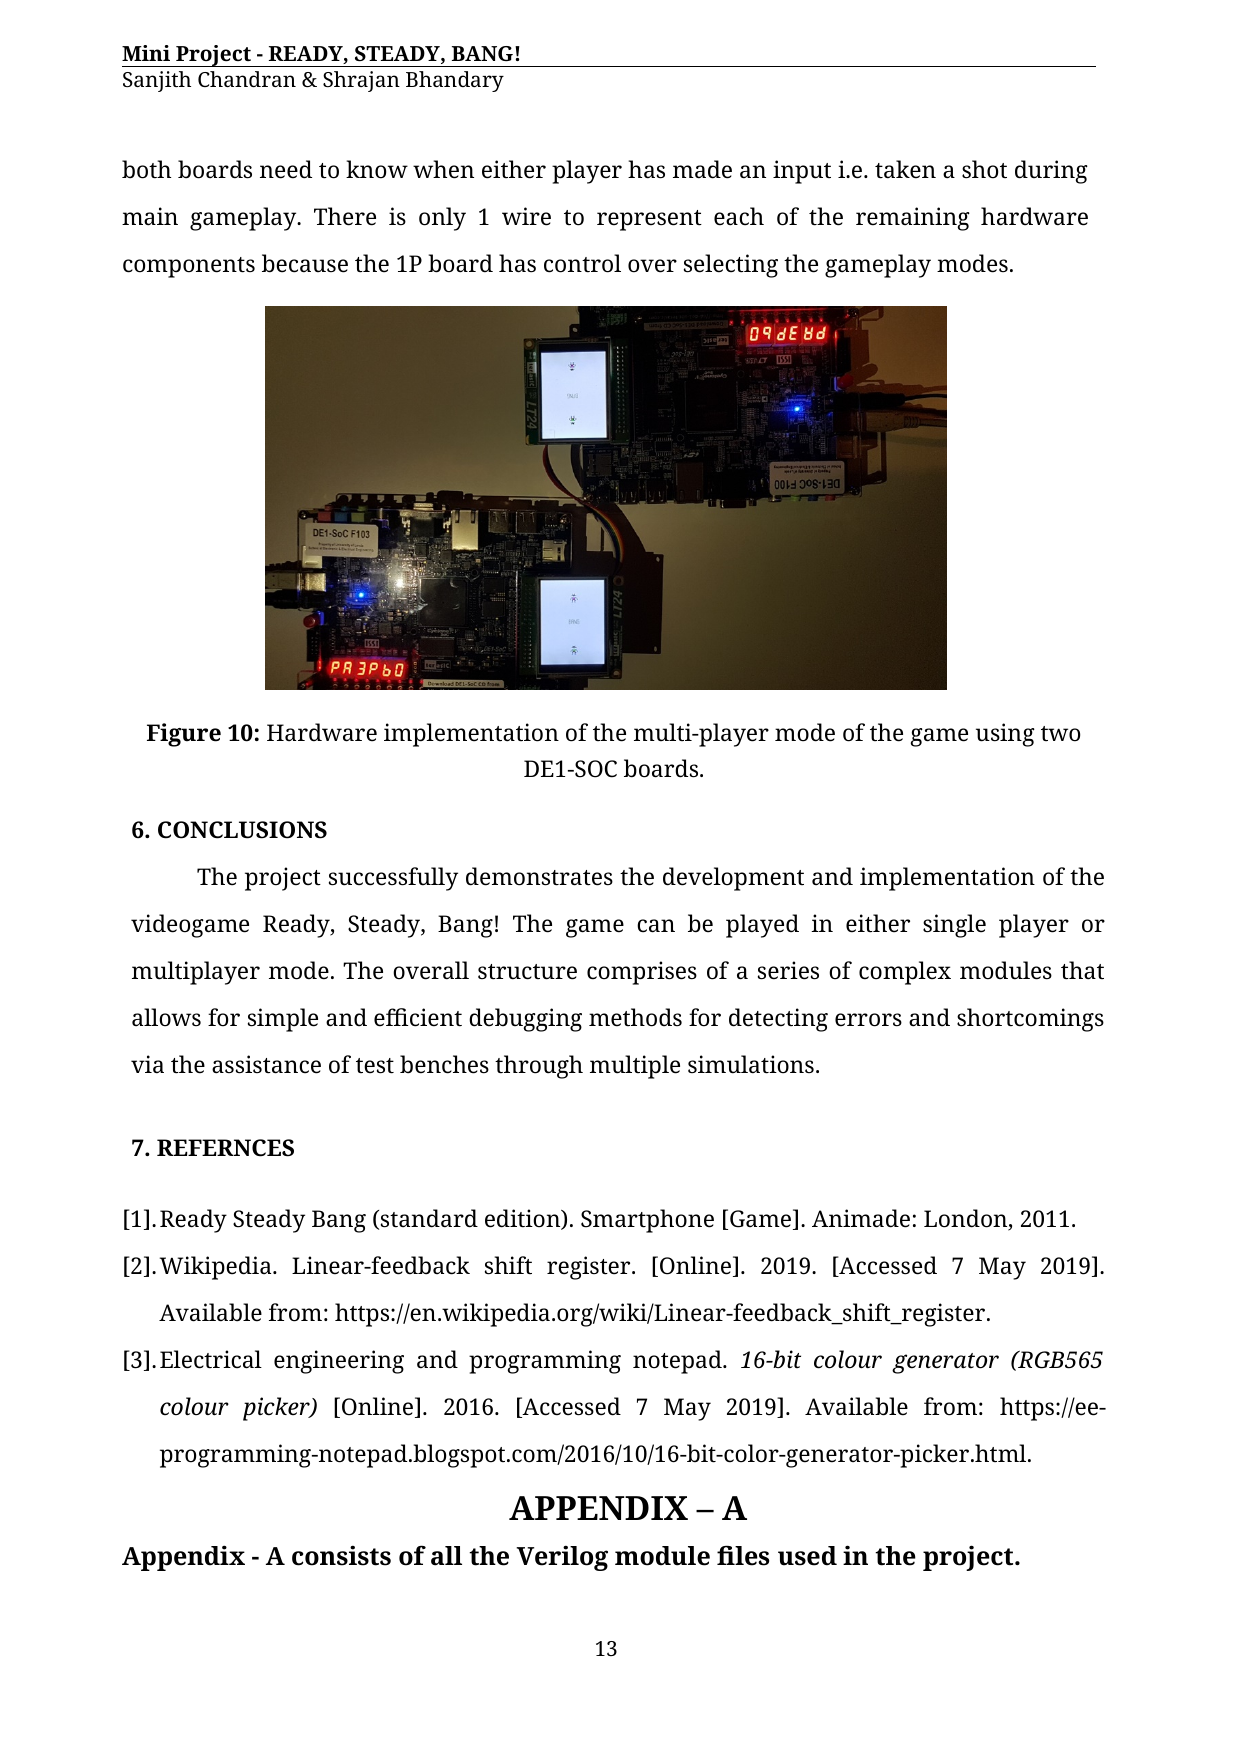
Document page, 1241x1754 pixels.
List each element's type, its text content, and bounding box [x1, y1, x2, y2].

text The project successfully demonstrates the development and implementation of the videogame Ready, Steady, Bang! The game can be played in either single player or multiplayer mode. The overall structure comprises of a series of complex modules that allows for simple and efficient debugging methods for detecting errors and shortcomings via the assistance of test benches through multiple simulations. [131, 861, 1106, 1080]
list Electrical engineering and programming notepad. 16-bit colour generator (RGB565 colour picker) [Online]. 2016. [Accessed 7 May 2019]. Available from: https://ee-programming-notepad.blogspot.com/2016/10/16-bit-color-generator-picker.html. [122, 1344, 1106, 1469]
list Ready Steady Bang (standard edition). Smartphone [Game]. Animade: London, 2011. [122, 1203, 1106, 1235]
text 6. CONCLUSIONS [131, 814, 1106, 845]
text APPENDIX – A [122, 1485, 1134, 1530]
text Figure 10: Hardware implementation of the multi-player mode of the game using two DE1-SOC boards. [122, 717, 1106, 784]
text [122, 154, 1090, 279]
picture [265, 306, 947, 690]
text 7. REFERNCES [131, 1132, 1106, 1163]
text Appendix - A consists of all the Verilog module files used in the project. [122, 1539, 1106, 1573]
list Wikipedia. Linear-feedback shift register. [Online]. 2019. [Accessed 7 May 2019]. Available from: https://en.wikipedia.org/wiki/Linear-feedback_shift_register. [122, 1250, 1106, 1328]
